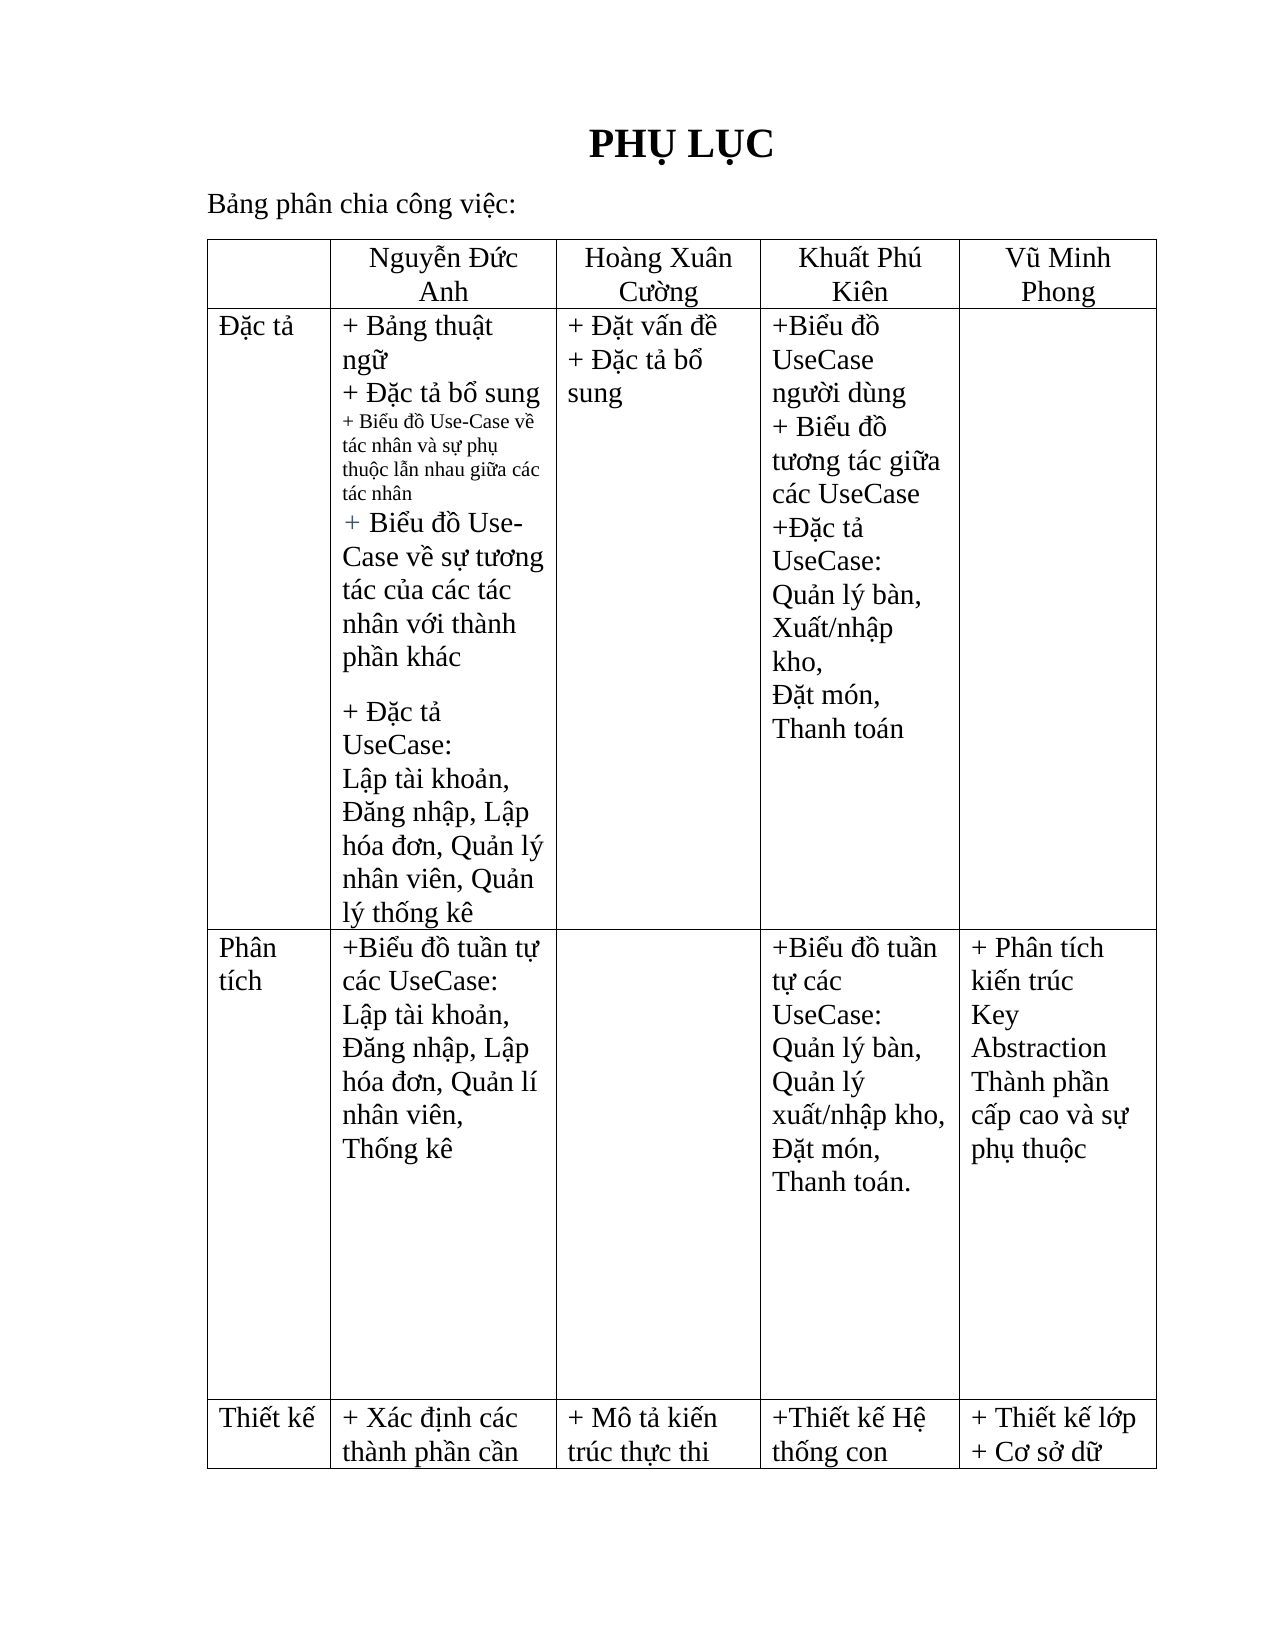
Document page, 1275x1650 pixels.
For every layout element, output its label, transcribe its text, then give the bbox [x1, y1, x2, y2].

table_header Khuất Phú Kiên [761, 240, 959, 307]
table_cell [960, 1400, 1156, 1467]
table_header Vũ Minh Phong [960, 240, 1156, 307]
table_cell Đặc tả [208, 309, 330, 929]
table_header Hoàng Xuân Cường [557, 240, 760, 307]
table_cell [761, 1400, 959, 1467]
text PHỤ LỤC [207, 118, 1157, 166]
table_cell + Đặt vấn đề + Đặc tả bổ sung [557, 309, 760, 929]
table_cell Phân tích [208, 930, 330, 1399]
table_cell +Biểu đồ tuần tự các UseCase: Quản lý bàn, Quản lý xuất/nhập kho, Đặt món, Thanh toán. [761, 930, 959, 1399]
table_cell [557, 930, 760, 1399]
table_cell +Biểu đồ tuần tự các UseCase: Lập tài khoản, Đăng nhập, Lập hóa đơn, Quản lí nhân viên, Thống kê [331, 930, 556, 1399]
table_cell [557, 1400, 760, 1467]
table_header Nguyễn Đức Anh [331, 240, 556, 307]
table_header [208, 240, 330, 307]
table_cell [331, 1400, 556, 1467]
table_cell [960, 309, 1156, 929]
table_cell +Biểu đồ UseCase người dùng + Biểu đồ tương tác giữa các UseCase +Đặc tả UseCase: Quản lý bàn, Xuất/nhập kho, Đặt món, Thanh toán [761, 309, 959, 929]
table_cell + Bảng thuật ngữ + Đặc tả bổ sung + Biểu đồ Use-Case về tác nhân và sự phụ thuộc lẫn nhau giữa các tác nhân + Biểu đồ Use-Case về sự tương tác của các tác nhân với thành phần khác + Đặc tả UseCase: Lập tài khoản, Đăng nhập, Lập hóa đơn, Quản lý nhân viên, Quản lý thống kê [331, 309, 556, 929]
table_cell + Phân tích kiến trúc Key Abstraction Thành phần cấp cao và sự phụ thuộc [960, 930, 1156, 1399]
table_cell Thiết kế [208, 1400, 330, 1467]
text Bảng phân chia công việc: [207, 186, 1157, 220]
